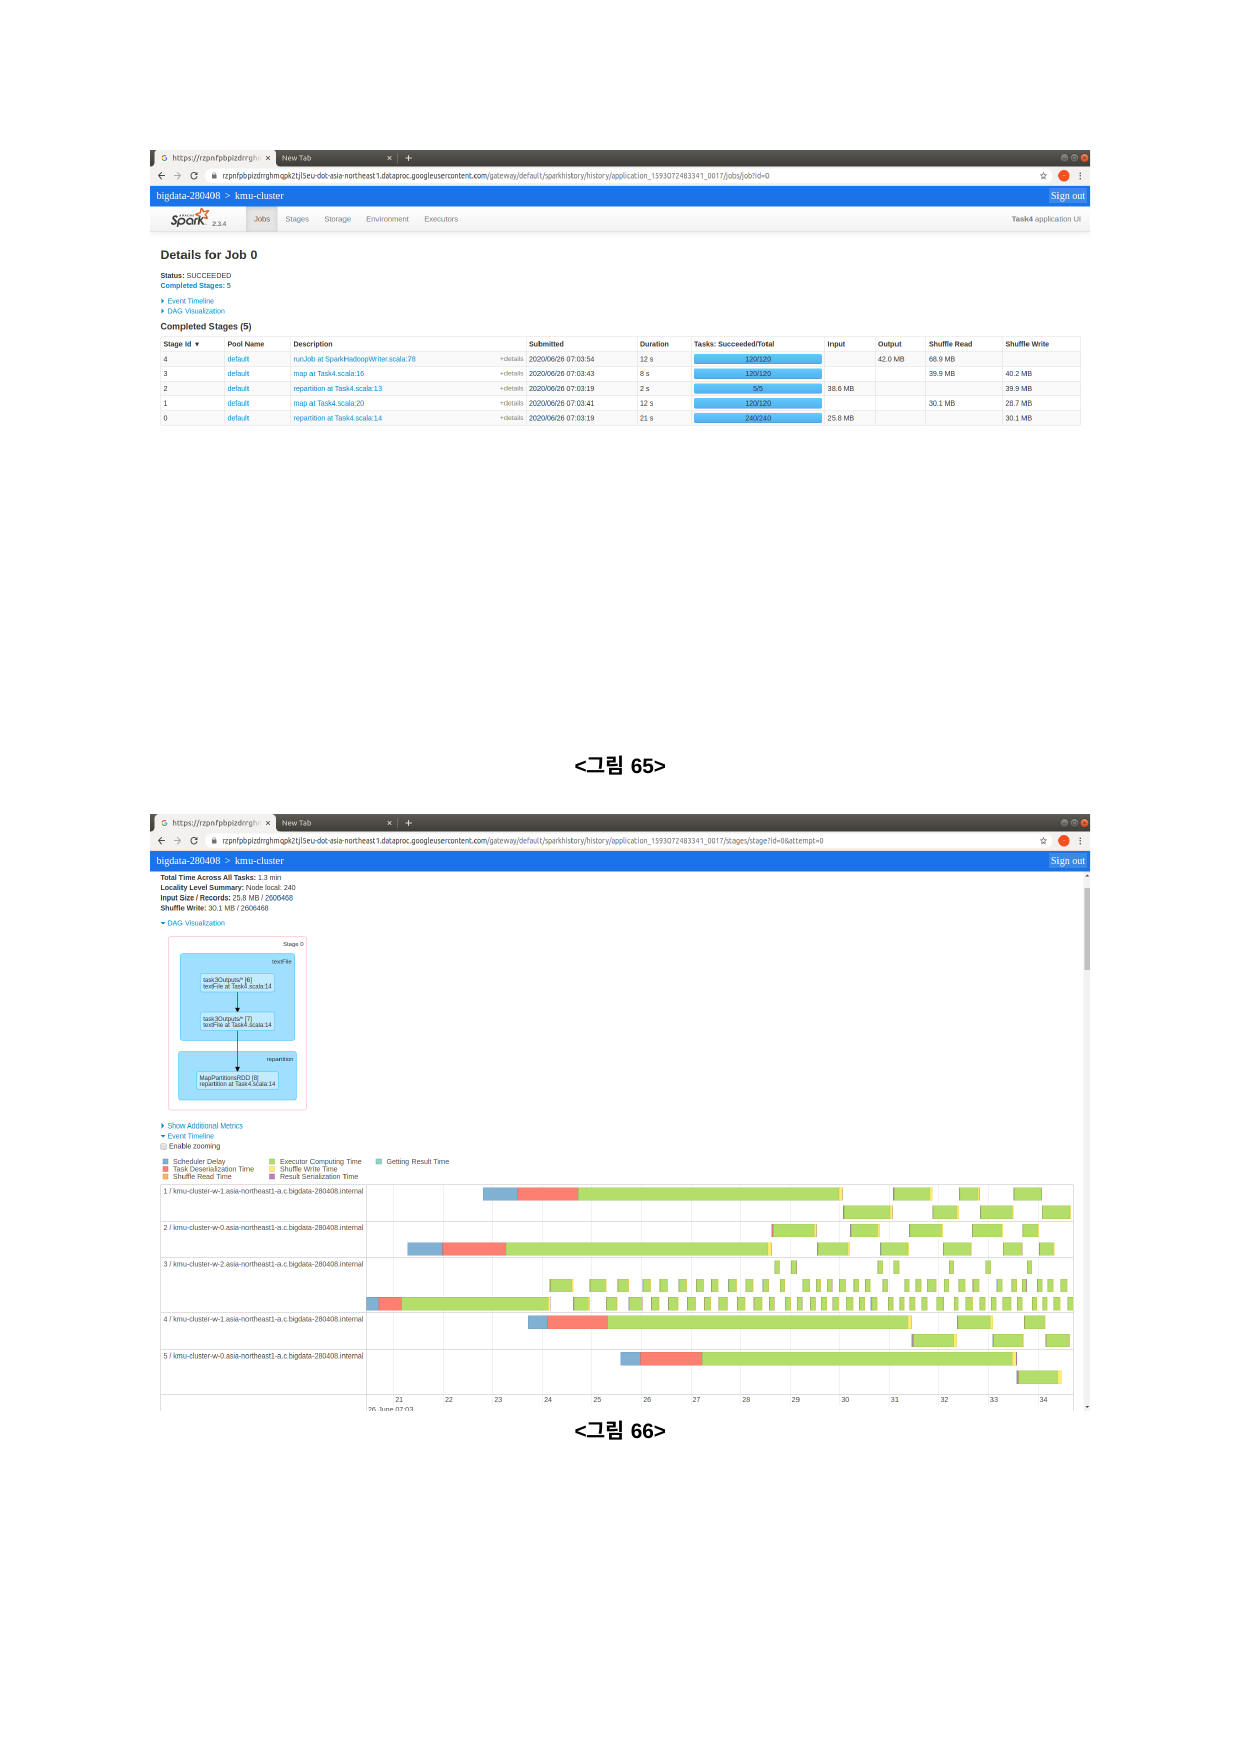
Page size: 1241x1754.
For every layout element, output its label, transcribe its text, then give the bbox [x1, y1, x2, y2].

text <그림 66> [150, 1414, 1090, 1444]
picture [150, 150, 1091, 746]
text <그림 65> [150, 750, 1090, 780]
picture [150, 814, 1091, 1411]
